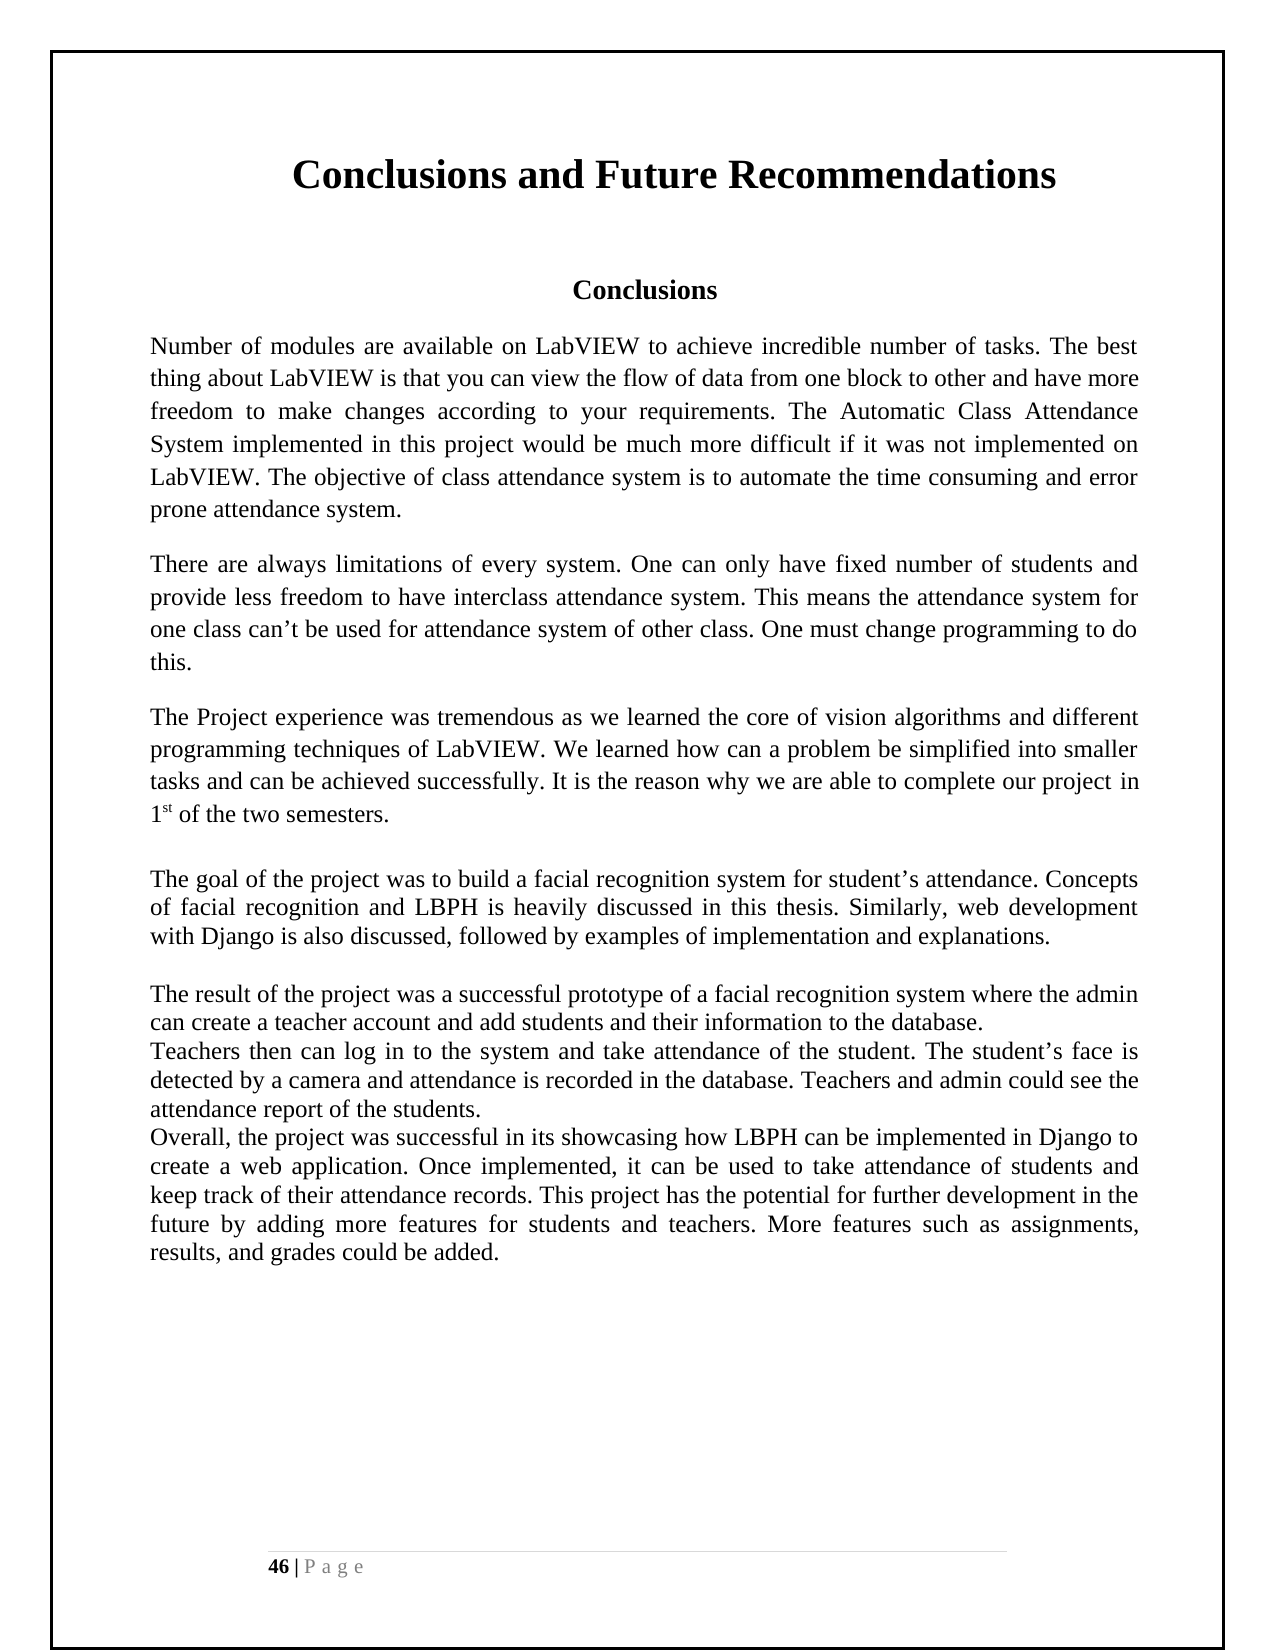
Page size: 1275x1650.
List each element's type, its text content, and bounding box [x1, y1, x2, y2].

text The result of the project was a successful prototype of a facial recognition system where the admin can create a teacher account and add students and their information to the database. [150, 979, 1139, 1036]
text The Project experience was tremendous as we learned the core of vision algorithms and different programming techniques of LabVIEW. We learned how can a problem be simplified into smaller tasks and can be achieved successfully. It is the reason why we are able to complete our project in 1st of the two semesters. [150, 702, 1139, 828]
text Number of modules are available on LabVIEW to achieve incredible number of tasks. The best thing about LabVIEW is that you can view the flow of data from one block to other and have more freedom to make changes according to your requirements. The Automatic Class Attendance System implemented in this project would be much more difficult if it was not implemented on LabVIEW. The objective of class attendance system is to automate the time consuming and error prone attendance system. [150, 331, 1139, 523]
text Conclusions [150, 273, 1139, 305]
text Teachers then can log in to the system and take attendance of the student. The student’s face is detected by a camera and attendance is recorded in the database. Teachers and admin could see the attendance report of the students. [150, 1036, 1139, 1122]
text Conclusions and Future Recommendations [150, 150, 1139, 198]
text There are always limitations of every system. One can only have fixed number of students and provide less freedom to have interclass attendance system. This means the attendance system for one class can’t be used for attendance system of other class. One must change programming to do this. [150, 549, 1139, 675]
text The goal of the project was to build a facial recognition system for student’s attendance. Concepts of facial recognition and LBPH is heavily discussed in this thesis. Similarly, web development with Django is also discussed, followed by examples of implementation and explanations. [150, 864, 1139, 950]
text Overall, the project was successful in its showcasing how LBPH can be implemented in Django to create a web application. Once implemented, it can be used to take attendance of students and keep track of their attendance records. This project has the potential for further development in the future by adding more features for students and teachers. More features such as assignments, results, and grades could be added. [150, 1122, 1139, 1266]
